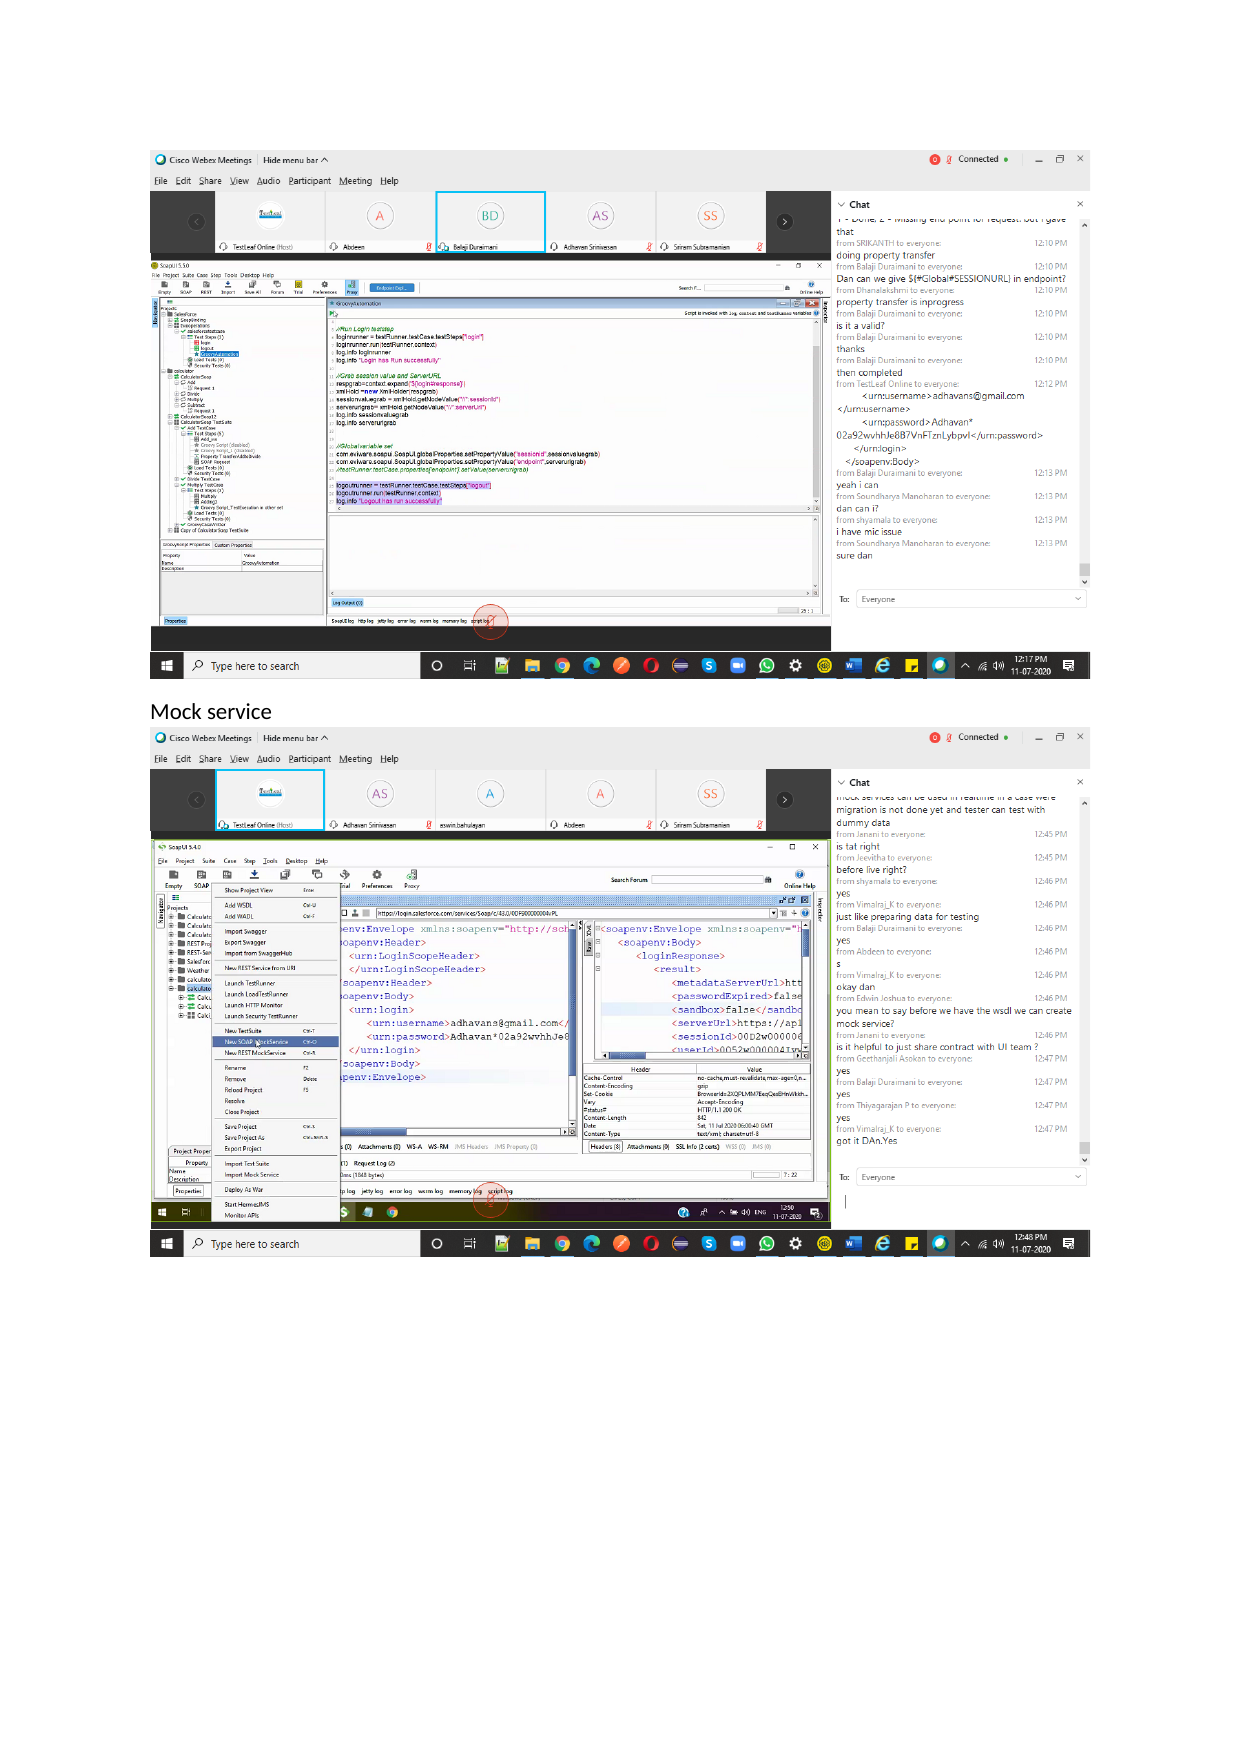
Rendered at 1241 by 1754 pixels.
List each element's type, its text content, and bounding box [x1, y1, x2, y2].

picture [150, 727, 1091, 1257]
text Mock service [150, 697, 1090, 727]
picture [150, 150, 1091, 679]
